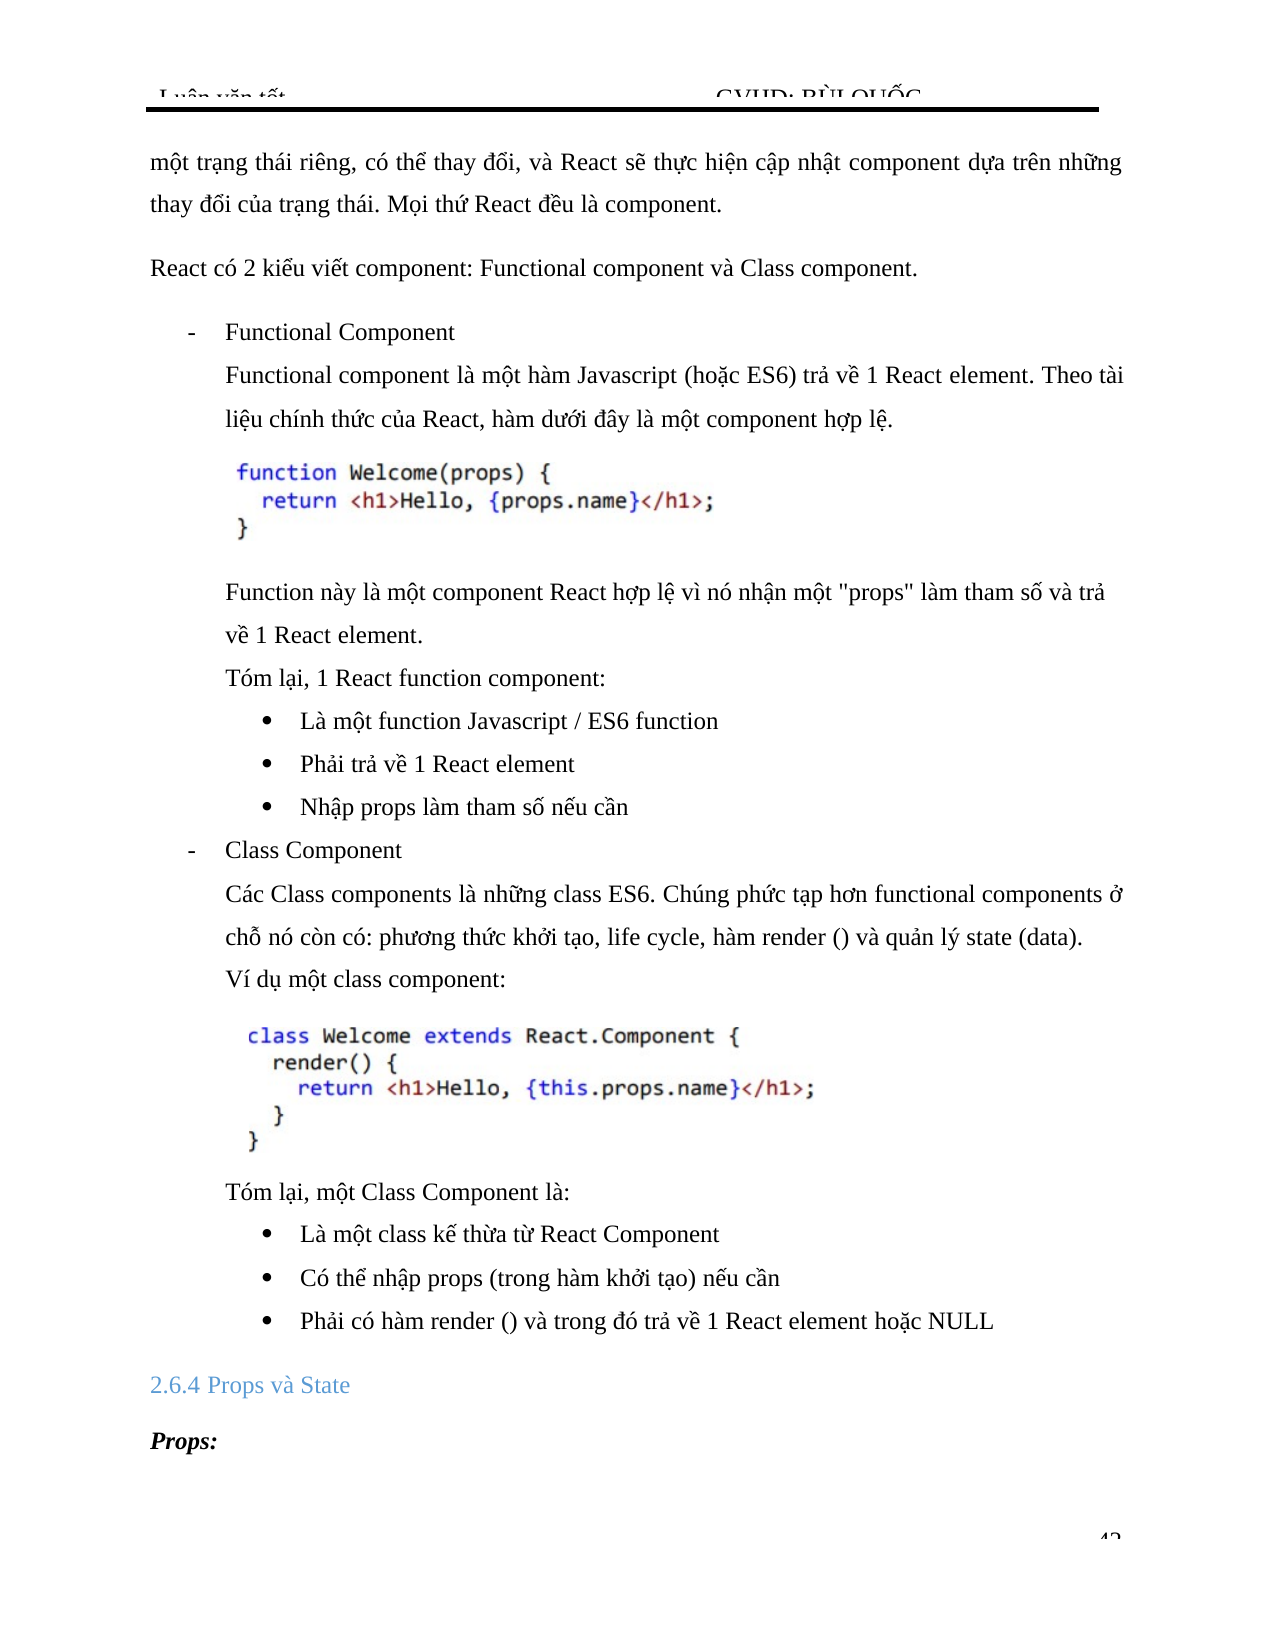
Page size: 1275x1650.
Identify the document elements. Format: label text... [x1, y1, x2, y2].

text Các Class components là những class ES6. Chúng phức tạp hơn functional components ở chỗ nó còn có: phương thức khởi tạo, life cycle, hàm render () và quản lý state (data). [225, 879, 1127, 951]
list Là một function Javascript / ES6 function [263, 706, 1173, 735]
text Function này là một component React hợp lệ vì nó nhận một "props" làm tham số và trả về 1 React element. [225, 481, 1127, 649]
list Class Component [187, 835, 1173, 864]
text React có 2 kiểu viết component: Functional component và Class component. [150, 253, 1173, 282]
text Ví dụ một class component: [225, 965, 1173, 993]
picture [236, 462, 714, 541]
text Functional component là một hàm Javascript (hoặc ES6) trả về 1 React element. Theo tài liệu chính thức của React, hàm dưới đây là một component hợp lệ. [225, 360, 1126, 432]
text Tóm lại, 1 React function component: [225, 663, 1173, 692]
picture [248, 1027, 814, 1153]
list Props và State [150, 1370, 1173, 1398]
list Nhập props làm tham số nếu cần [263, 792, 1173, 821]
list Là một class kế thừa từ React Component [263, 1219, 1173, 1248]
subtitle Props: [150, 1426, 1173, 1454]
list Có thể nhập props (trong hàm khởi tạo) nếu cần [263, 1263, 1173, 1291]
list Phải trả về 1 React element [263, 749, 1173, 778]
list Functional Component [187, 317, 1173, 346]
list Phải có hàm render () và trong đó trả về 1 React element hoặc NULL [263, 1306, 1173, 1334]
text một trạng thái riêng, có thể thay đổi, và React sẽ thực hiện cập nhật component dựa trên những thay đổi của trạng thái. Mọi thứ React đều là component. [150, 147, 1127, 218]
